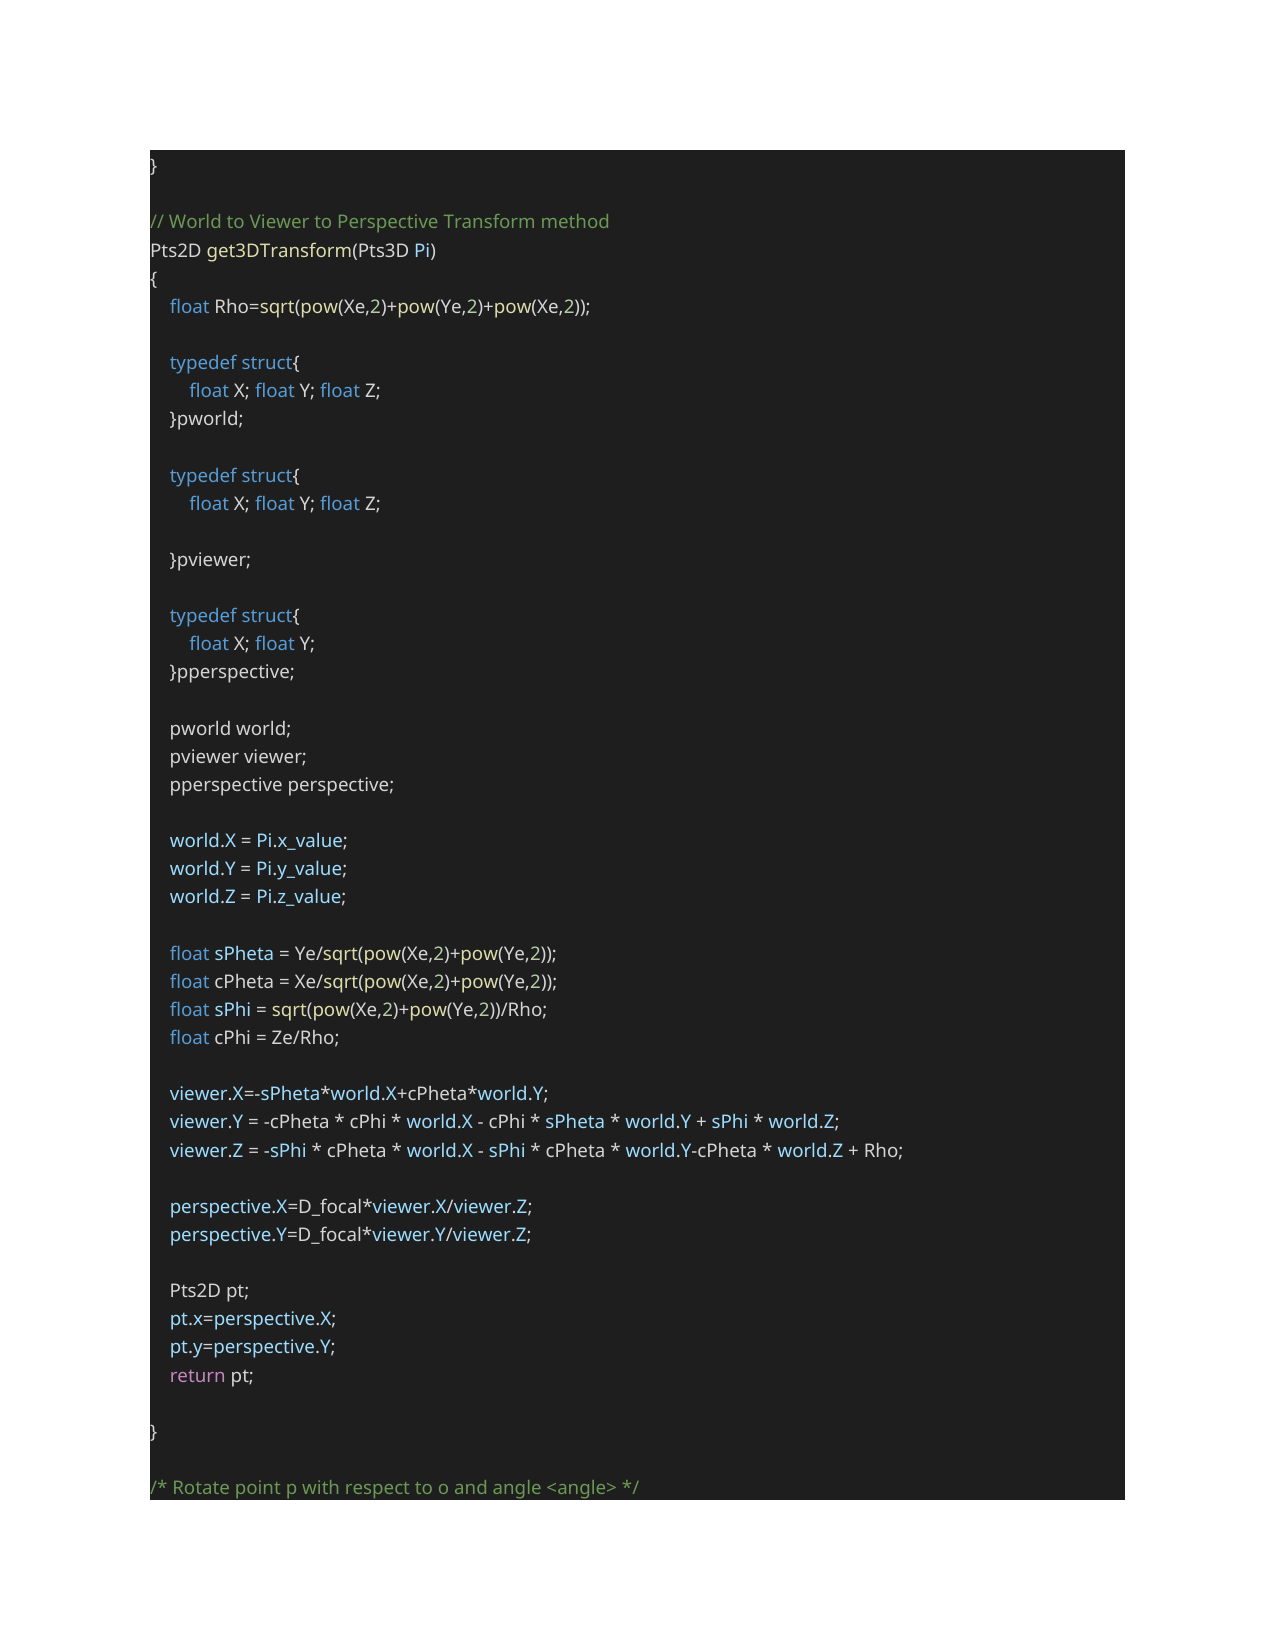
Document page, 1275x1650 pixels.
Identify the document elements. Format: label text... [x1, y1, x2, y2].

text pt.y=perspective.Y; [150, 1331, 1125, 1359]
text world.Y = Pi.y_value; [150, 853, 1125, 881]
text } [150, 1416, 1125, 1444]
text perspective.Y=D_focal*viewer.Y/viewer.Z; [150, 1219, 1125, 1247]
text float X; float Y; float Z; [150, 375, 1125, 403]
text world.X = Pi.x_value; [150, 825, 1125, 853]
text // World to Viewer to Perspective Transform method [150, 206, 1125, 234]
text { [150, 262, 1125, 291]
text /* Rotate point p with respect to o and angle <angle> */ [150, 1472, 1125, 1500]
text Pts2D get3DTransform(Pts3D Pi) [150, 234, 1125, 262]
text float cPheta = Xe/sqrt(pow(Xe,2)+pow(Ye,2)); [150, 966, 1125, 994]
text float Rho=sqrt(pow(Xe,2)+pow(Ye,2)+pow(Xe,2)); [150, 291, 1125, 319]
text pworld world; [150, 712, 1125, 741]
text }pviewer; [150, 544, 1125, 572]
text perspective.X=D_focal*viewer.X/viewer.Z; [150, 1191, 1125, 1219]
text return pt; [150, 1359, 1125, 1387]
text } [150, 150, 1125, 178]
text viewer.Z = -sPhi * cPheta * world.X - sPhi * cPheta * world.Y-cPheta * world.Z + Rho; [150, 1134, 1125, 1162]
text }pperspective; [150, 656, 1125, 684]
text }pworld; [150, 403, 1125, 431]
text float X; float Y; float Z; [150, 487, 1125, 516]
text world.Z = Pi.z_value; [150, 881, 1125, 909]
text float X; float Y; [150, 628, 1125, 656]
text viewer.X=-sPheta*world.X+cPheta*world.Y; [150, 1078, 1125, 1106]
text typedef struct{ [150, 459, 1125, 487]
text typedef struct{ [150, 347, 1125, 375]
text Pts2D pt; [150, 1275, 1125, 1303]
text viewer.Y = -cPheta * cPhi * world.X - cPhi * sPheta * world.Y + sPhi * world.Z; [150, 1106, 1125, 1134]
text pperspective perspective; [150, 769, 1125, 797]
text typedef struct{ [150, 600, 1125, 628]
text pt.x=perspective.X; [150, 1303, 1125, 1331]
text pviewer viewer; [150, 741, 1125, 769]
text float sPhi = sqrt(pow(Xe,2)+pow(Ye,2))/Rho; [150, 994, 1125, 1022]
text float sPheta = Ye/sqrt(pow(Xe,2)+pow(Ye,2)); [150, 937, 1125, 966]
text float cPhi = Ze/Rho; [150, 1022, 1125, 1050]
